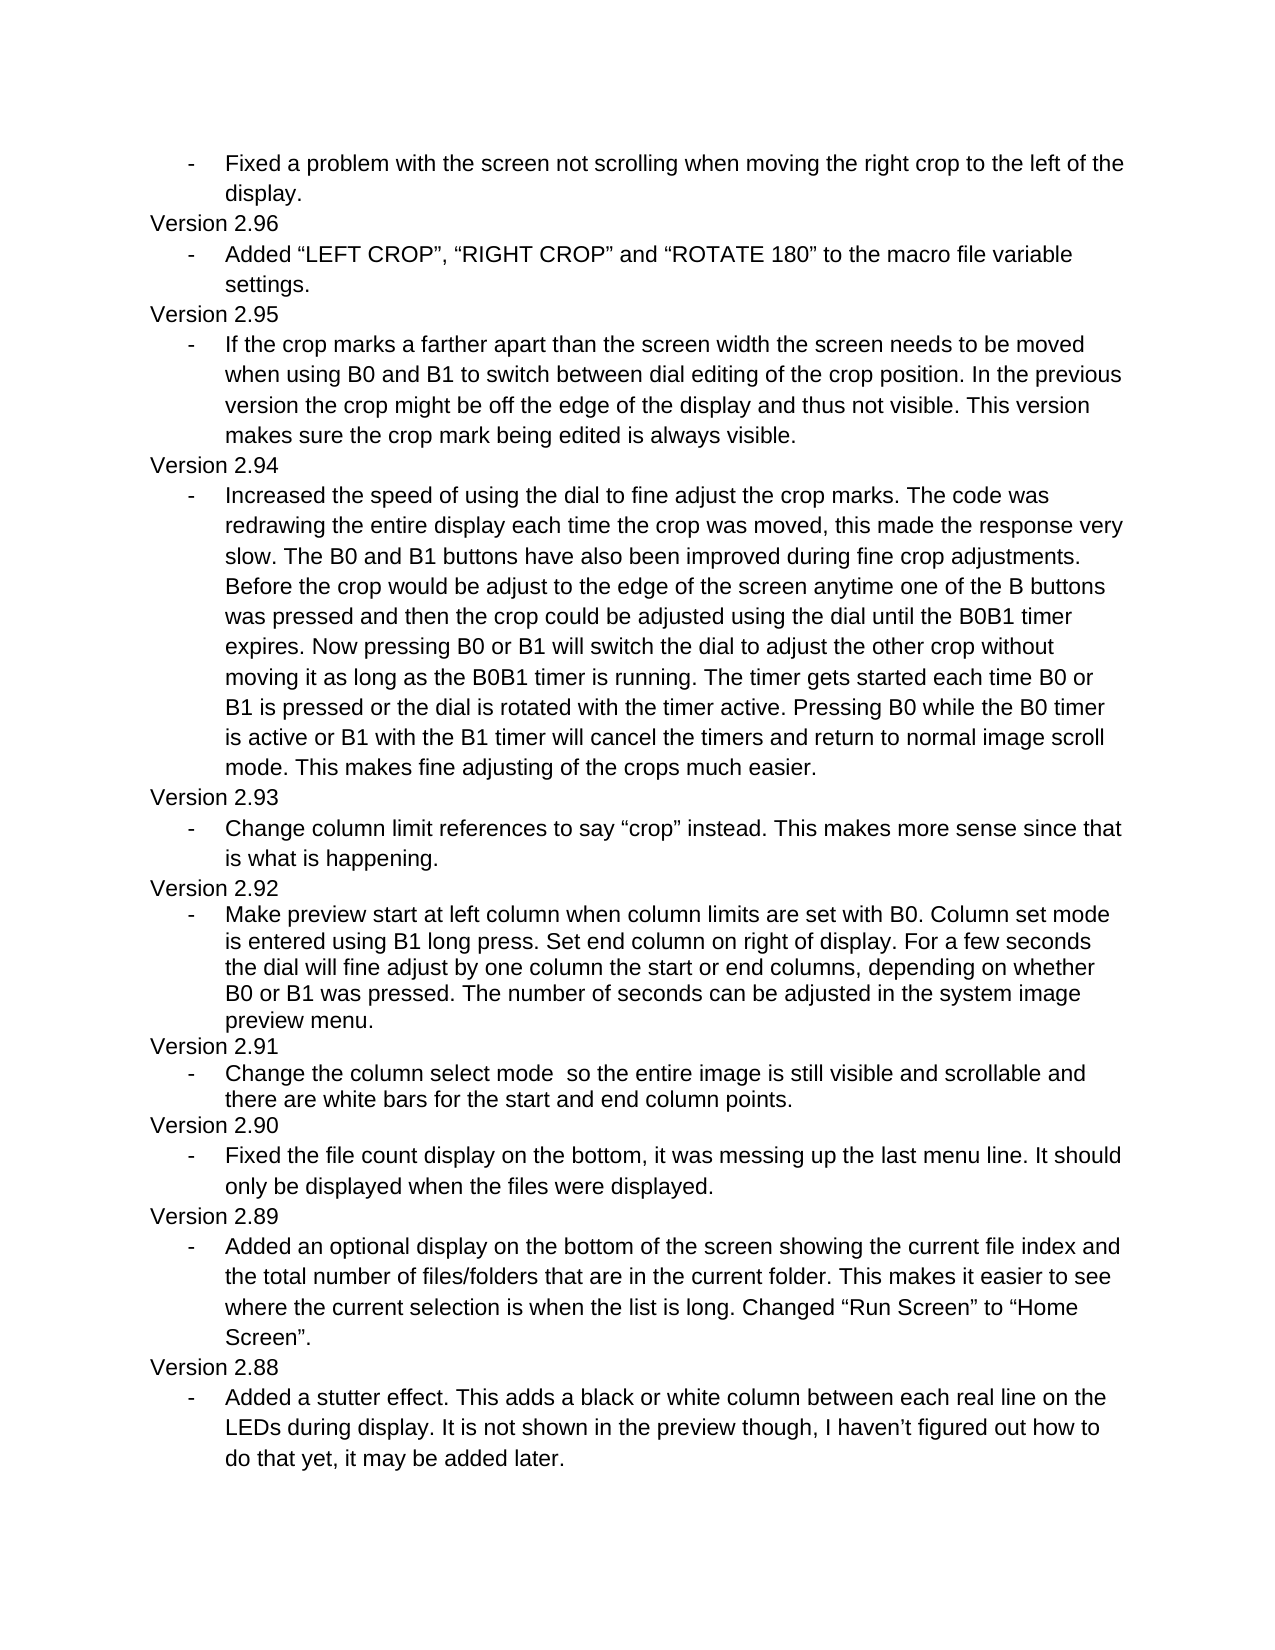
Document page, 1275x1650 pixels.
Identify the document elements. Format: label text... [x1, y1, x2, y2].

text Version 2.92 [150, 875, 1125, 901]
text Version 2.91 [150, 1033, 1125, 1059]
list Change the column select mode so the entire image is still visible and scrollable and there are white bars for the start and end column points. [187, 1059, 1125, 1112]
list Increased the speed of using the dial to fine adjust the crop marks. The code was redrawing the entire display each time the crop was moved, this made the response very slow. The B0 and B1 buttons have also been improved during fine crop adjustments. Before the crop would be adjust to the edge of the screen anytime one of the B buttons was pressed and then the crop could be adjusted using the dial until the B0B1 timer expires. Now pressing B0 or B1 will switch the dial to adjust the other crop without moving it as long as the B0B1 timer is running. The timer gets started each time B0 or B1 is pressed or the dial is rotated with the timer active. Pressing B0 while the B0 timer is active or B1 with the B1 timer will cancel the timers and return to normal image scroll mode. This makes fine adjusting of the crops much easier. [187, 482, 1125, 781]
text Version 2.93 [150, 784, 1125, 811]
list If the crop marks a farther apart than the screen width the screen needs to be moved when using B0 and B1 to switch between dial editing of the crop position. In the previous version the crop might be off the edge of the display and thus not visible. This version makes sure the crop mark being edited is always visible. [187, 331, 1125, 448]
list Added a stutter effect. This adds a black or white column between each real line on the LEDs during display. It is not shown in the preview though, I haven’t figured out how to do that yet, it may be added later. [187, 1384, 1125, 1471]
text Version 2.89 [150, 1203, 1125, 1229]
list Fixed a problem with the screen not scrolling when moving the right crop to the left of the display. [187, 150, 1125, 207]
text Version 2.90 [150, 1112, 1125, 1138]
list Change column limit references to say “crop” instead. This makes more sense since that is what is happening. [187, 814, 1125, 871]
text Version 2.88 [150, 1354, 1125, 1380]
list Fixed the file count display on the bottom, it was messing up the last menu line. It should only be displayed when the files were displayed. [187, 1142, 1125, 1199]
list Added “LEFT CROP”, “RIGHT CROP” and “ROTATE 180” to the macro file variable settings. [187, 241, 1125, 297]
list Added an optional display on the bottom of the screen showing the current file index and the total number of files/folders that are in the current folder. This makes it easier to see where the current selection is when the list is long. Changed “Run Screen” to “Home Screen”. [187, 1233, 1125, 1350]
text Version 2.94 [150, 452, 1125, 478]
list Make preview start at left column when column limits are set with B0. Column set mode is entered using B1 long press. Set end column on right of display. For a few seconds the dial will fine adjust by one column the start or end columns, depending on whether B0 or B1 was pressed. The number of seconds can be adjusted in the system image preview menu. [187, 901, 1125, 1033]
text Version 2.96 [150, 210, 1125, 237]
text Version 2.95 [150, 301, 1125, 327]
